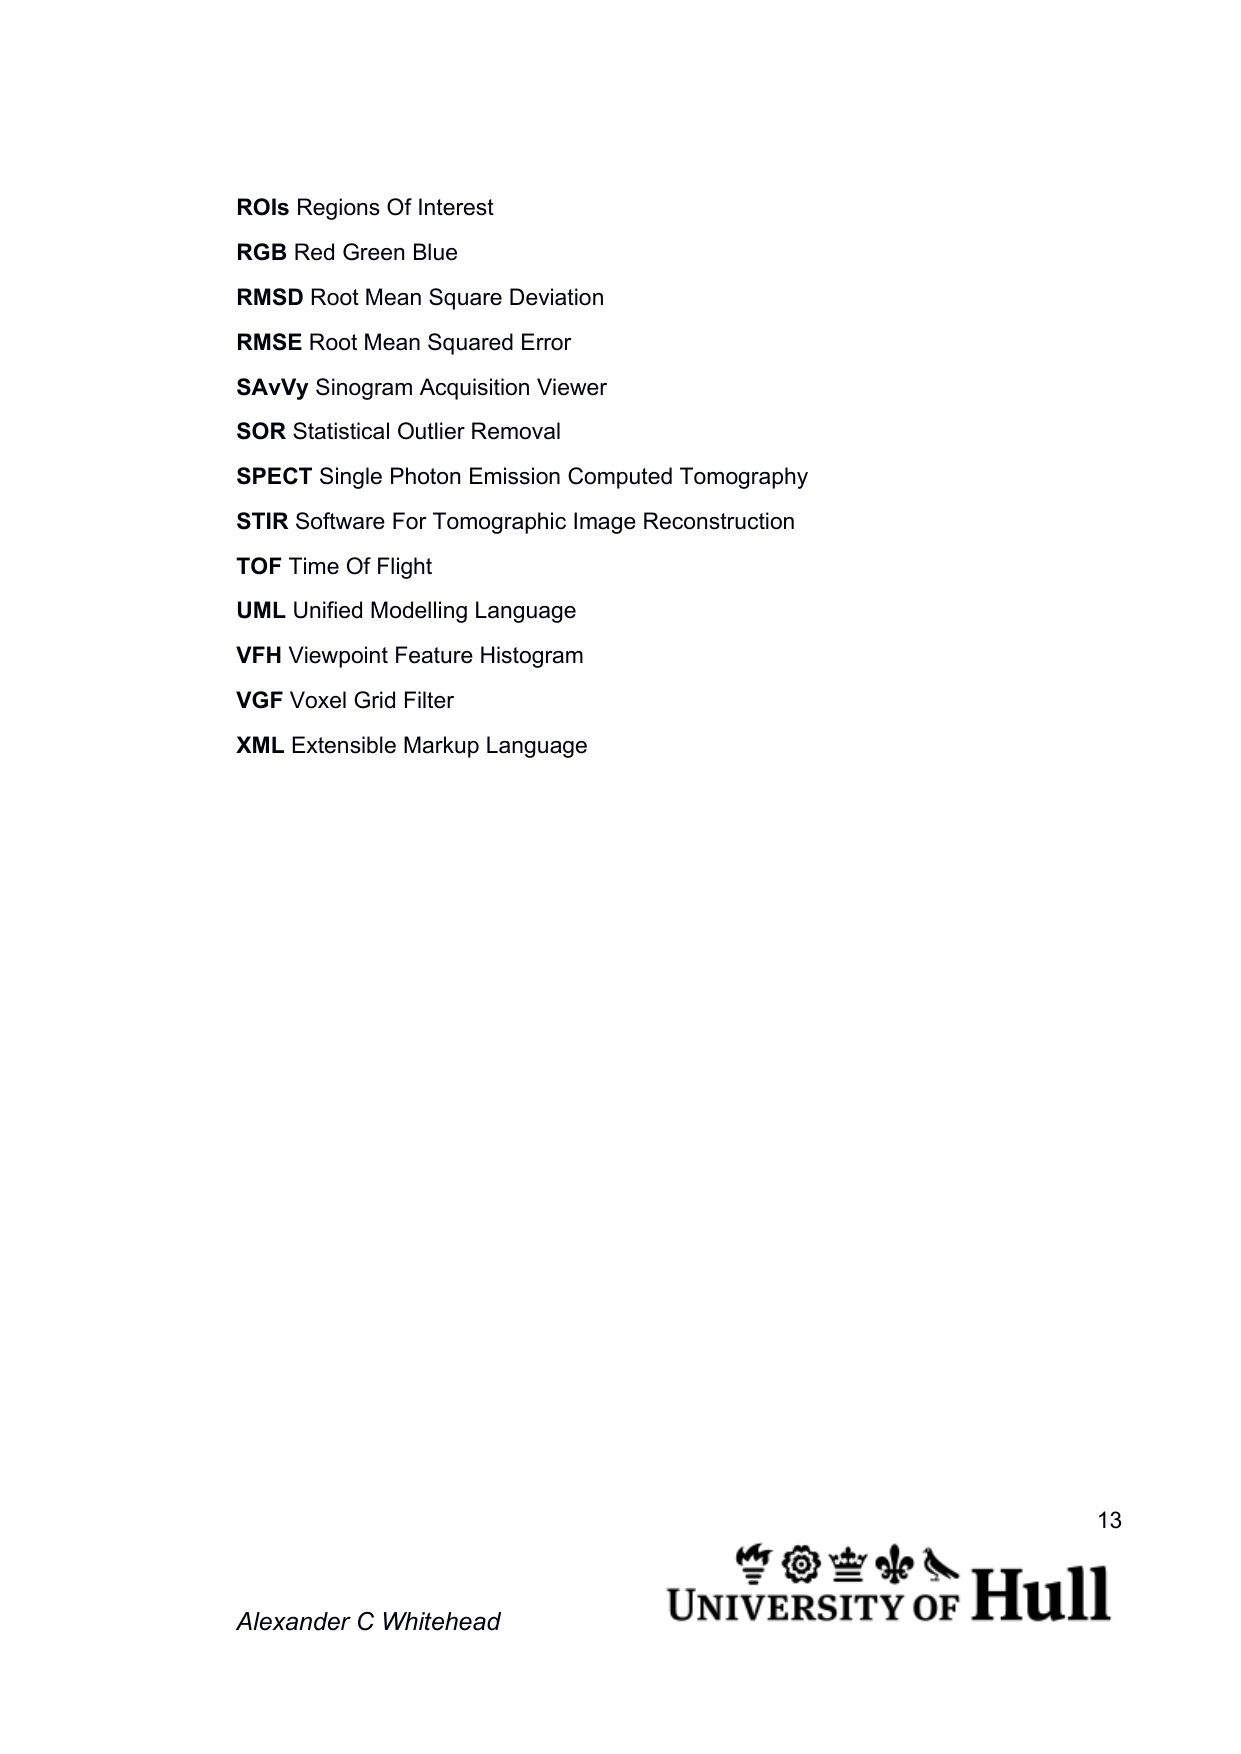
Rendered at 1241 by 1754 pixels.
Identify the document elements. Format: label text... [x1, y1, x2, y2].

text SAvVy Sinogram Acquisition Viewer [236, 373, 1122, 400]
text ROIs Regions Of Interest [236, 194, 1122, 221]
text XML Extensible Markup Language [236, 732, 1122, 758]
text RMSD Root Mean Square Deviation [236, 284, 1122, 310]
text RMSE Root Mean Squared Error [236, 329, 1122, 355]
text TOF Time Of Flight [236, 553, 1122, 579]
text VGF Voxel Grid Filter [236, 687, 1122, 713]
text STIR Software For Tomographic Image Reconstruction [236, 508, 1122, 534]
text UML Unified Modelling Language [236, 597, 1122, 624]
text SPECT Single Photon Emission Computed Tomography [236, 463, 1122, 489]
picture [660, 1533, 1120, 1631]
text RGB Red Green Blue [236, 239, 1122, 266]
text VFH Viewpoint Feature Histogram [236, 642, 1122, 669]
text SOR Statistical Outlier Removal [236, 418, 1122, 445]
